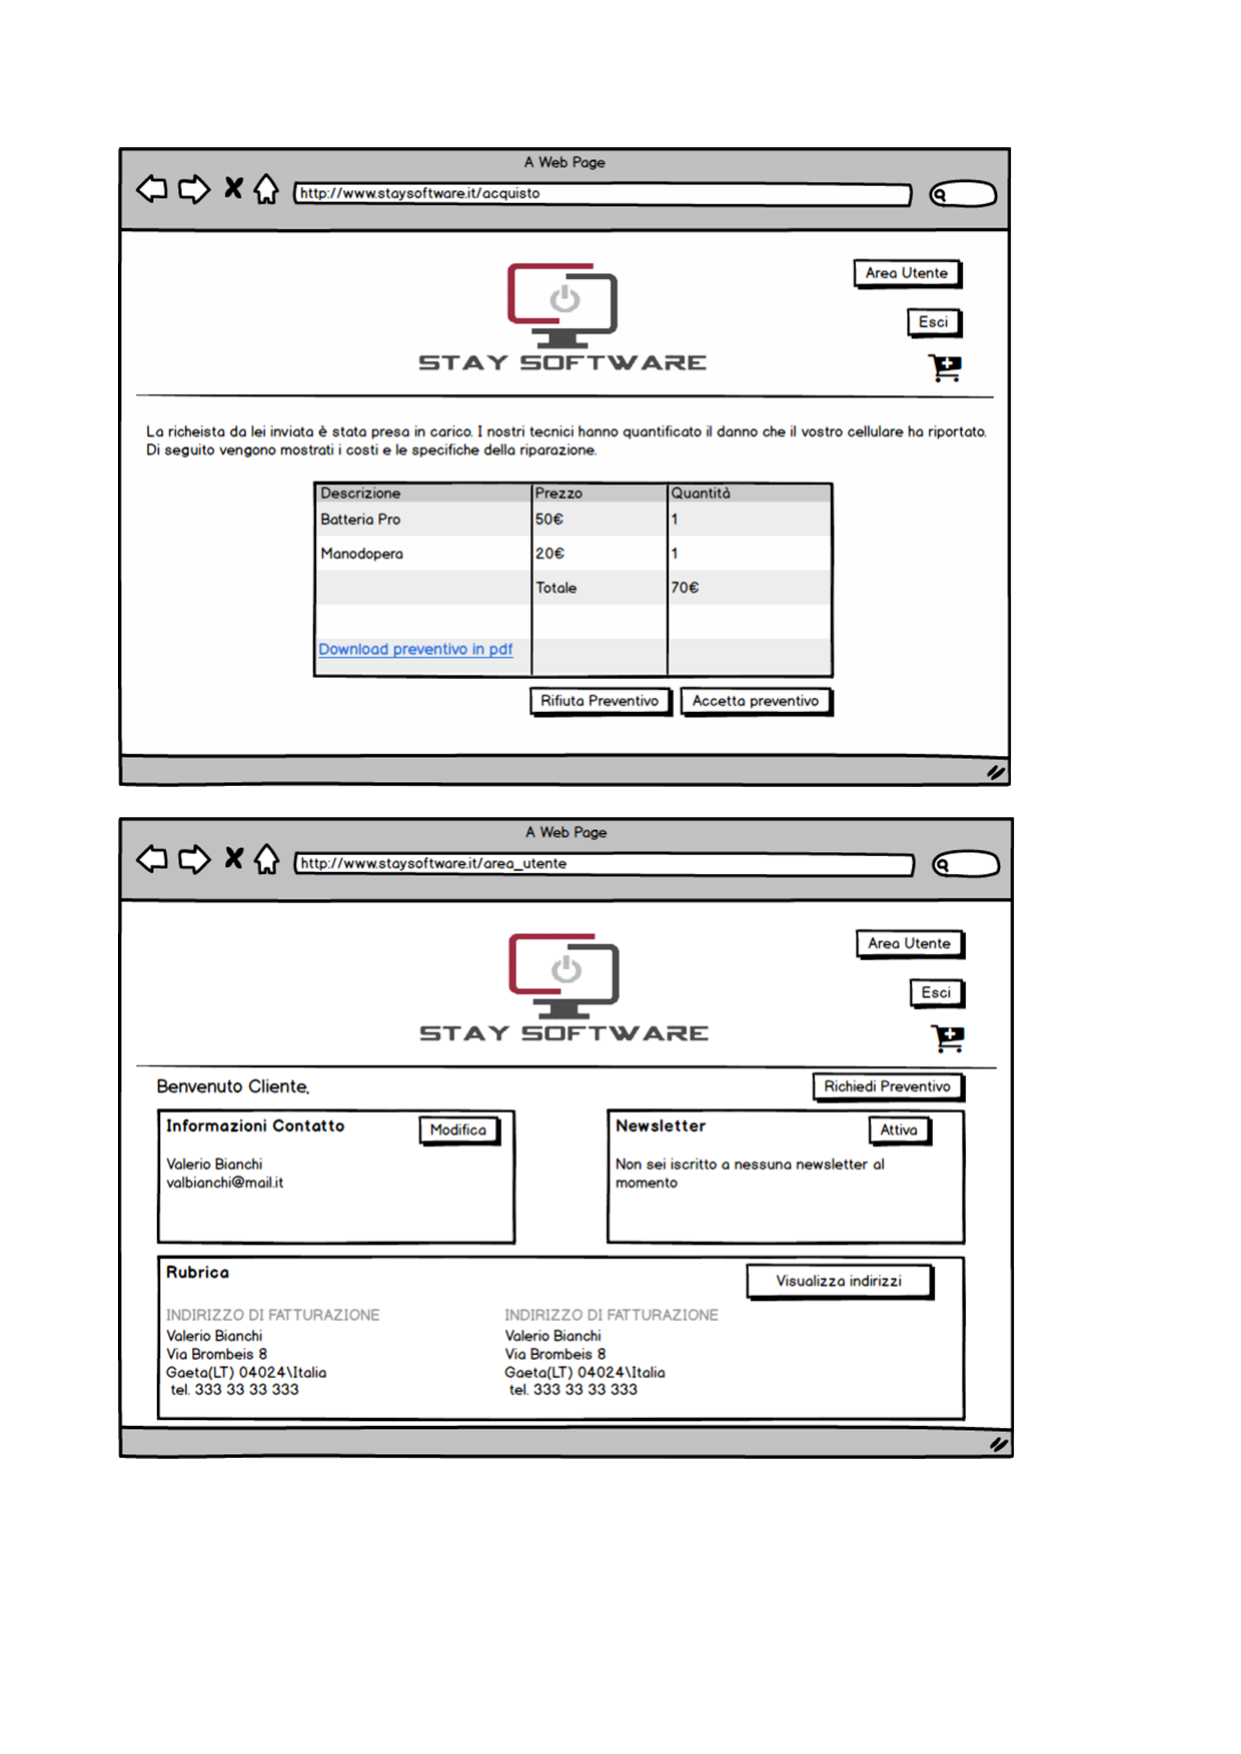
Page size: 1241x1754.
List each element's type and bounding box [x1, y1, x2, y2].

picture [118, 147, 1012, 787]
picture [118, 817, 1015, 1459]
